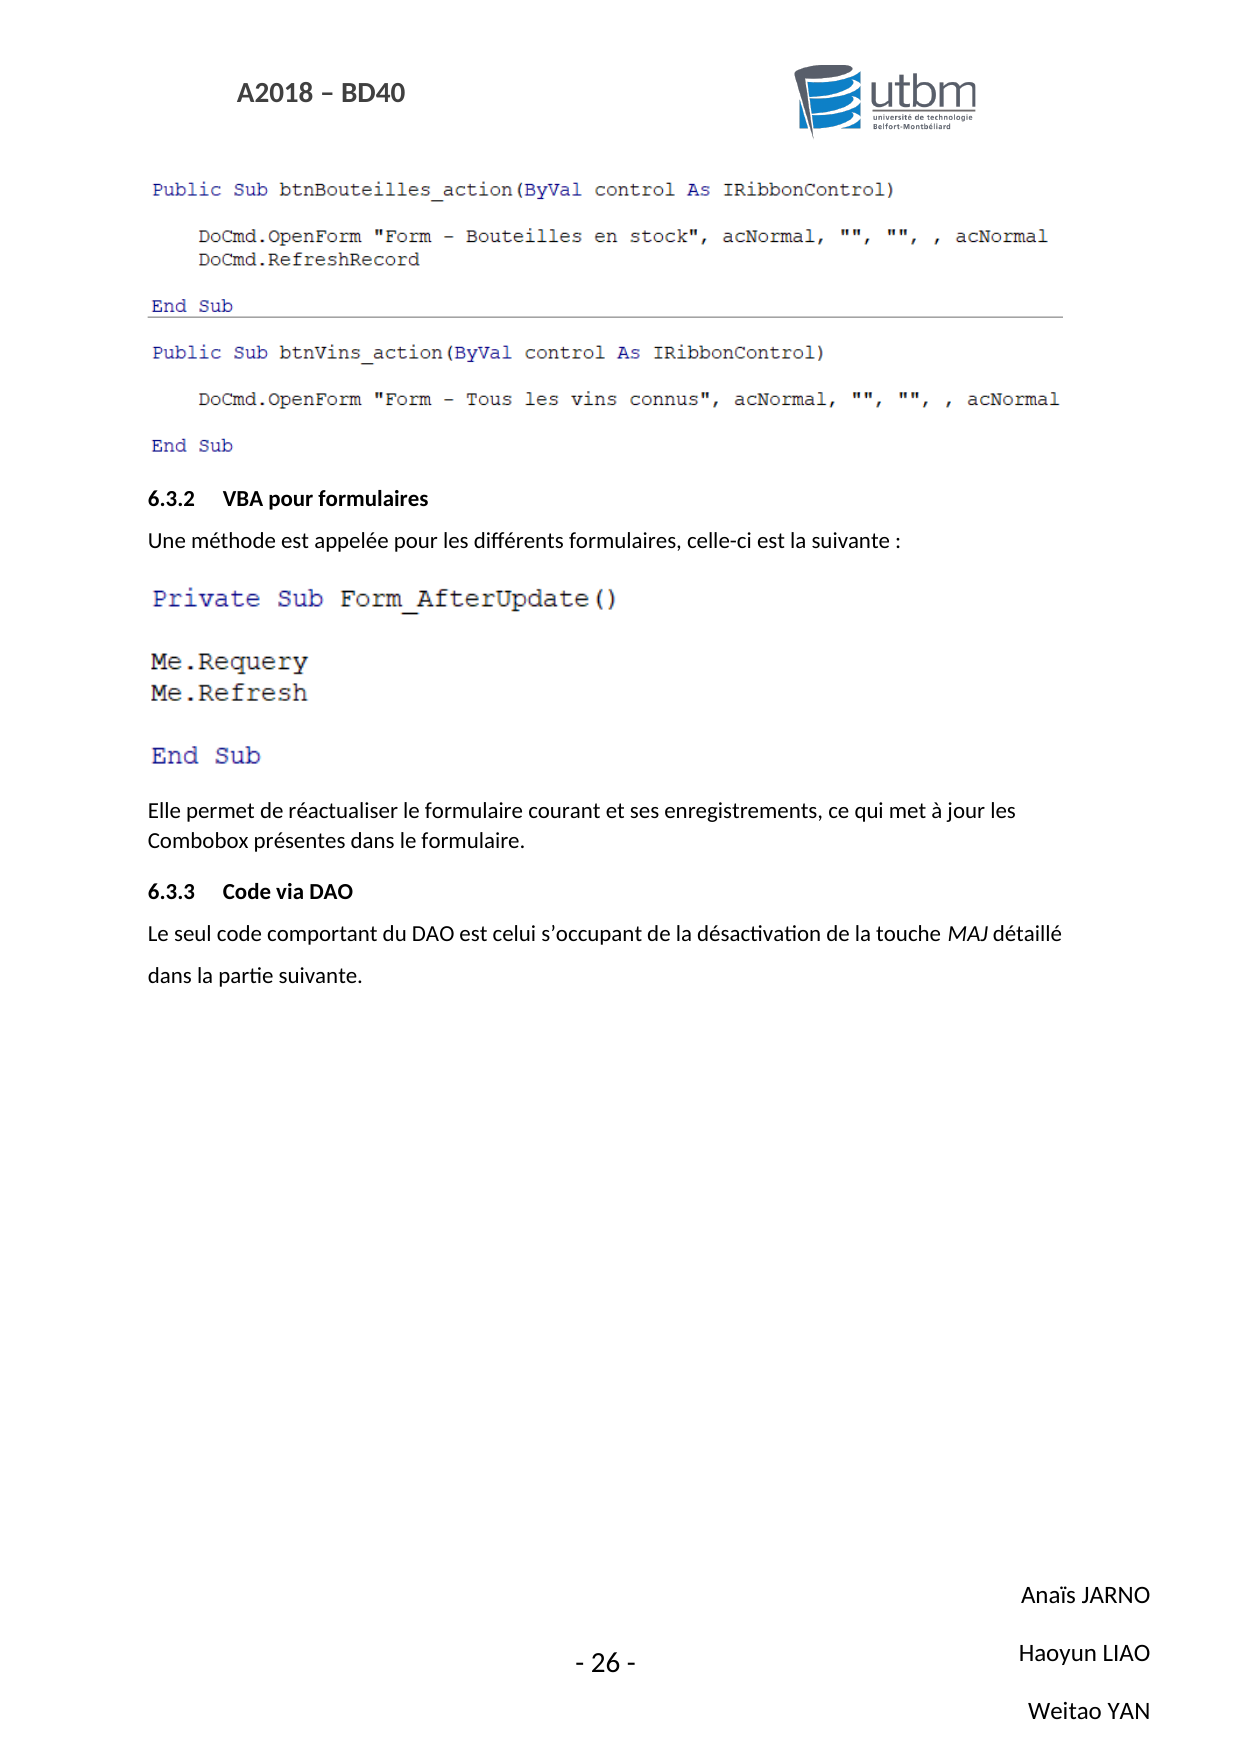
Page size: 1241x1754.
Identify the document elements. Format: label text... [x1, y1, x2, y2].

text Elle permet de réactualiser le formulaire courant et ses enregistrements, ce qui met à jour les Combobox présentes dans le formulaire. [148, 796, 1063, 854]
subtitle Code via DAO [148, 877, 1063, 905]
picture [147, 580, 645, 778]
text Le seul code comportant du DAO est celui s’occupant de la désactivation de la touche MAJ détaillé dans la partie suivante. [148, 919, 1063, 989]
subtitle VBA pour formulaires [148, 484, 1063, 512]
text Une méthode est appelée pour les différents formulaires, celle-ci est la suivante : [148, 526, 1063, 554]
picture [794, 65, 976, 140]
picture [147, 177, 1063, 461]
